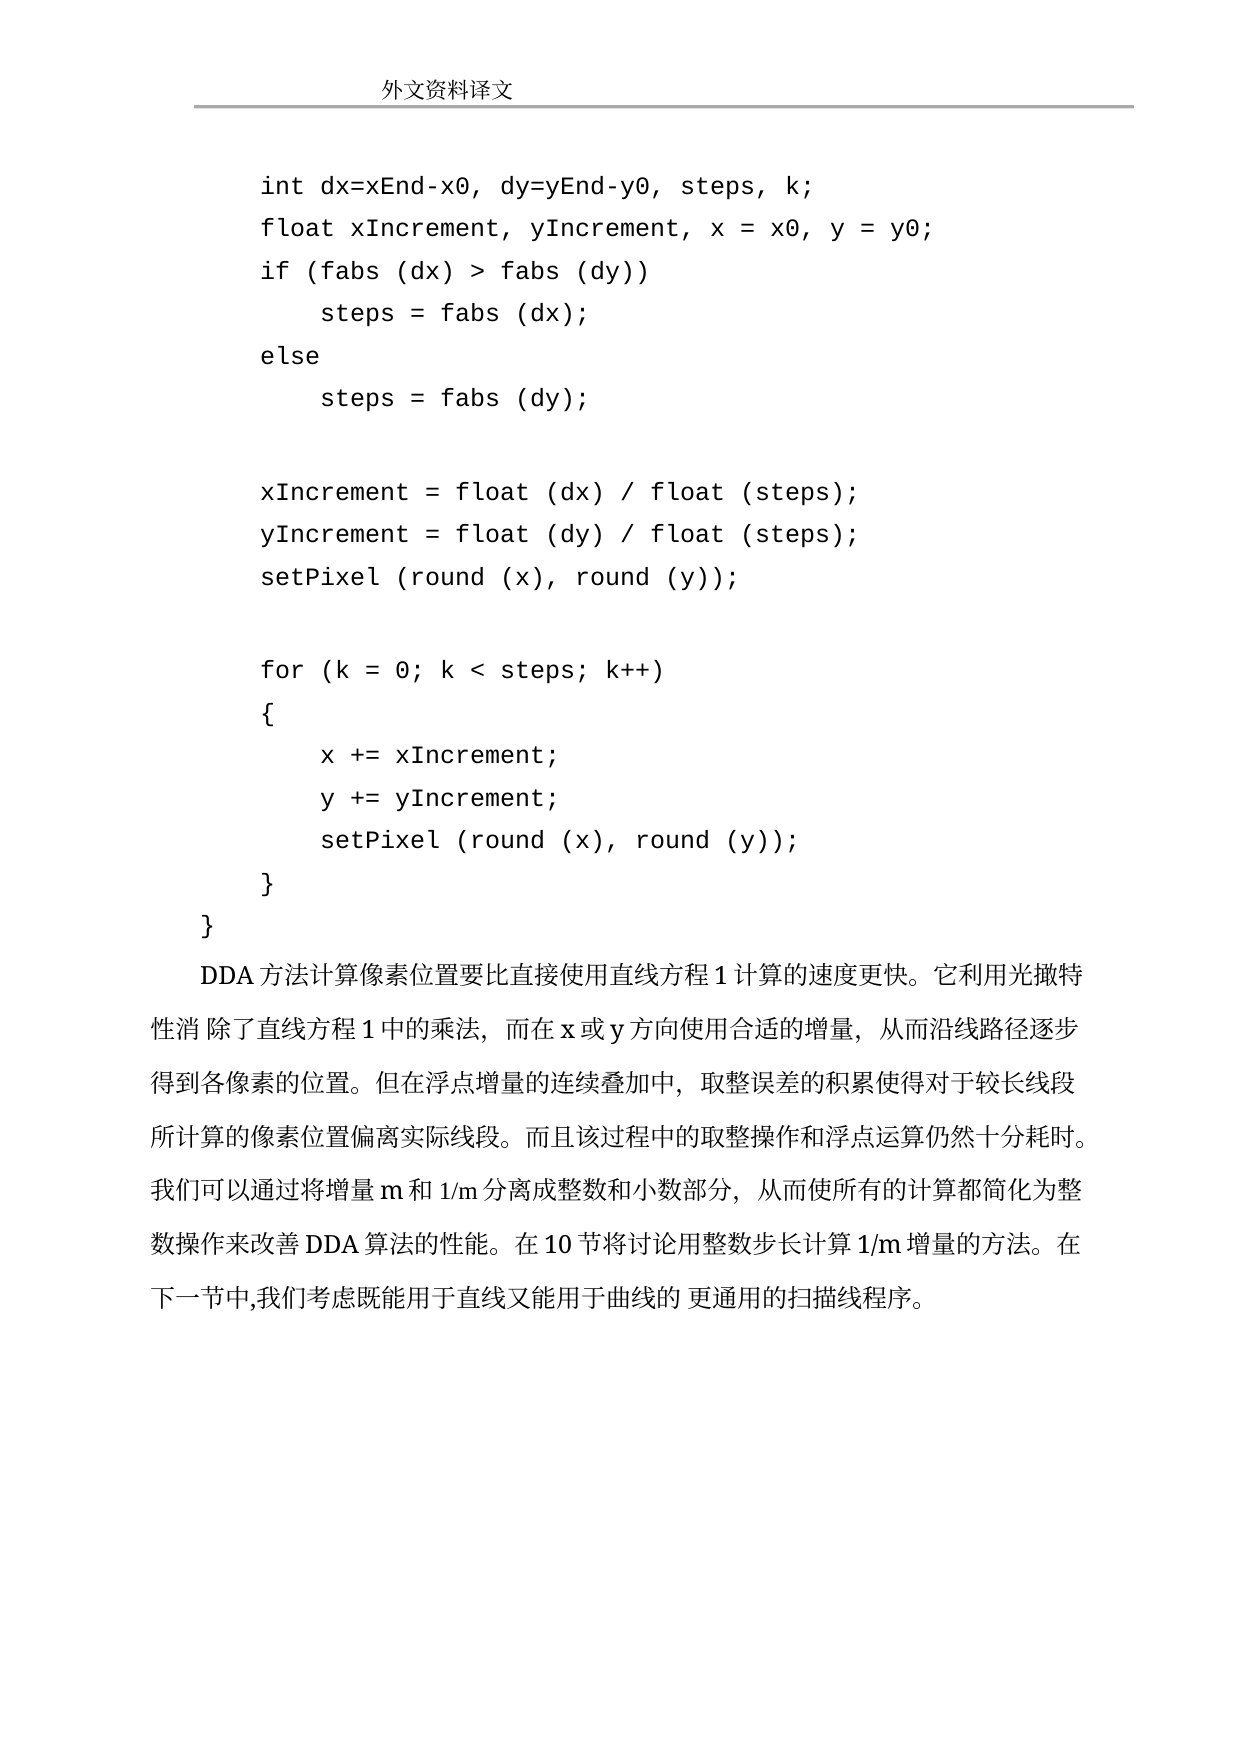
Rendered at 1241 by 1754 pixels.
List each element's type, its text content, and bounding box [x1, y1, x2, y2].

text DDA方法计算像素位置要比直接使用直线方程1计算的速度更快。它利用光撖特性消 除了直线方程1中的乘法，而在x或y方向使用合适的增量，从而沿线路径逐步得到各像素的位置。但在浮点增量的连续叠加中，取整误差的积累使得对于较长线段所计算的像素位置偏离实际线段。而且该过程中的取整操作和浮点运算仍然十分耗时。我们可以通过将增量m和1/m分离成整数和小数部分，从而使所有的计算都简化为整数操作来改善DDA算法的性能。在10节将讨论用整数步长计算1/m增量的方法。在下一节中,我们考虑既能用于直线又能用于曲线的 更通用的扫描线程序。 [150, 955, 1090, 1315]
text for (k = 0; k < steps; k++) [150, 658, 1090, 686]
text setPixel (round (x), round (y)); [150, 828, 1090, 856]
text } [150, 913, 1090, 941]
text if (fabs (dx) > fabs (dy)) [150, 258, 1090, 287]
text yIncrement = float (dy) / float (steps); [150, 522, 1090, 550]
text setPixel (round (x), round (y)); [150, 564, 1090, 593]
text } [150, 870, 1090, 899]
text { [150, 700, 1090, 729]
text int dx=xEnd-x0, dy=yEnd-y0, steps, k; [150, 173, 1090, 202]
text else [150, 343, 1090, 372]
text steps = fabs (dy); [150, 386, 1090, 414]
text x += xIncrement; [150, 743, 1090, 771]
text y += yIncrement; [150, 785, 1090, 814]
text steps = fabs (dx); [150, 301, 1090, 329]
text float xIncrement, yIncrement, x = x0, y = y0; [150, 216, 1090, 244]
text xIncrement = float (dx) / float (steps); [150, 479, 1090, 508]
